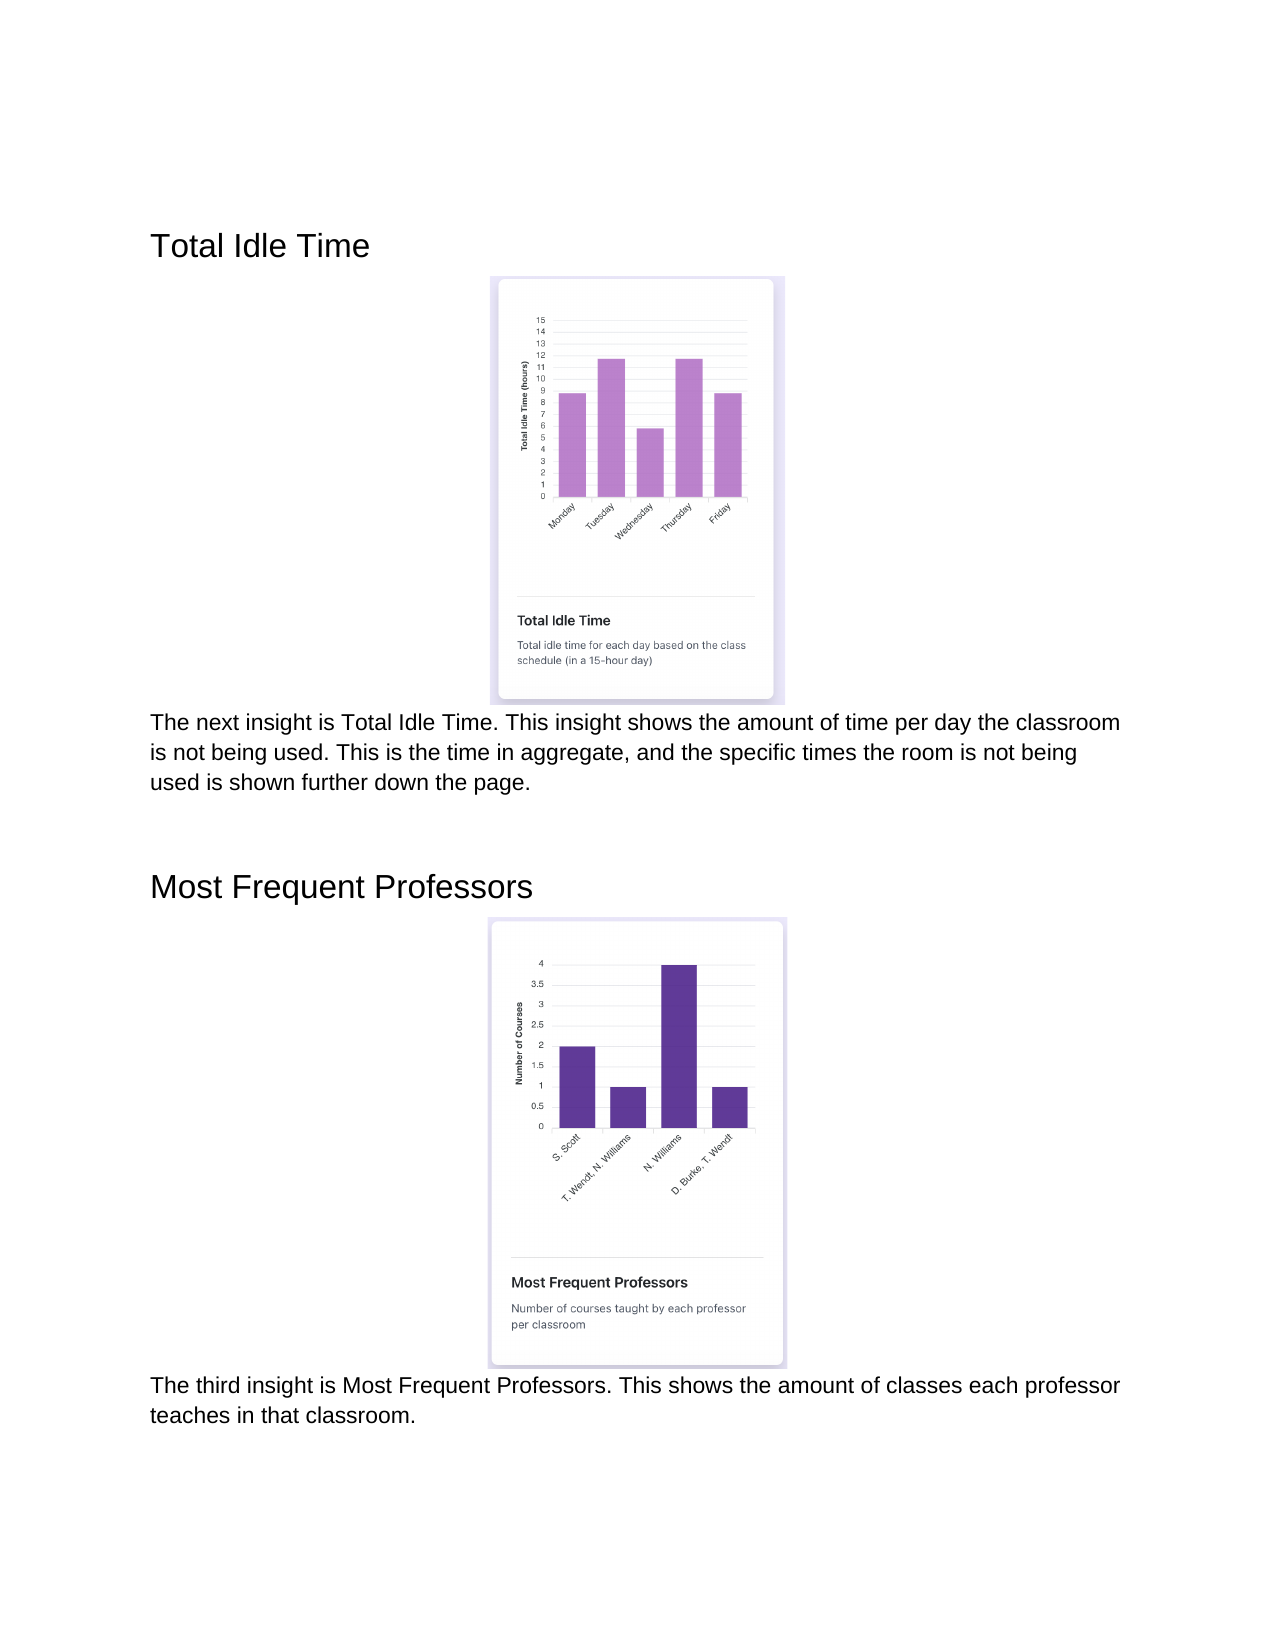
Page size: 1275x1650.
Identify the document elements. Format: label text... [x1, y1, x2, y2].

text The next insight is Total Idle Time. This insight shows the amount of time per day the classroom is not being used. This is the time in aggregate, and the specific times the room is not being used is shown further down the page. [150, 708, 1125, 795]
picture [487, 917, 788, 1369]
subtitle Most Frequent Professors [150, 867, 1125, 905]
text The third insight is Most Frequent Professors. This shows the amount of classes each professor teaches in that classroom. [150, 1372, 1125, 1429]
subtitle Total Idle Time [150, 226, 1125, 264]
picture [489, 276, 786, 705]
